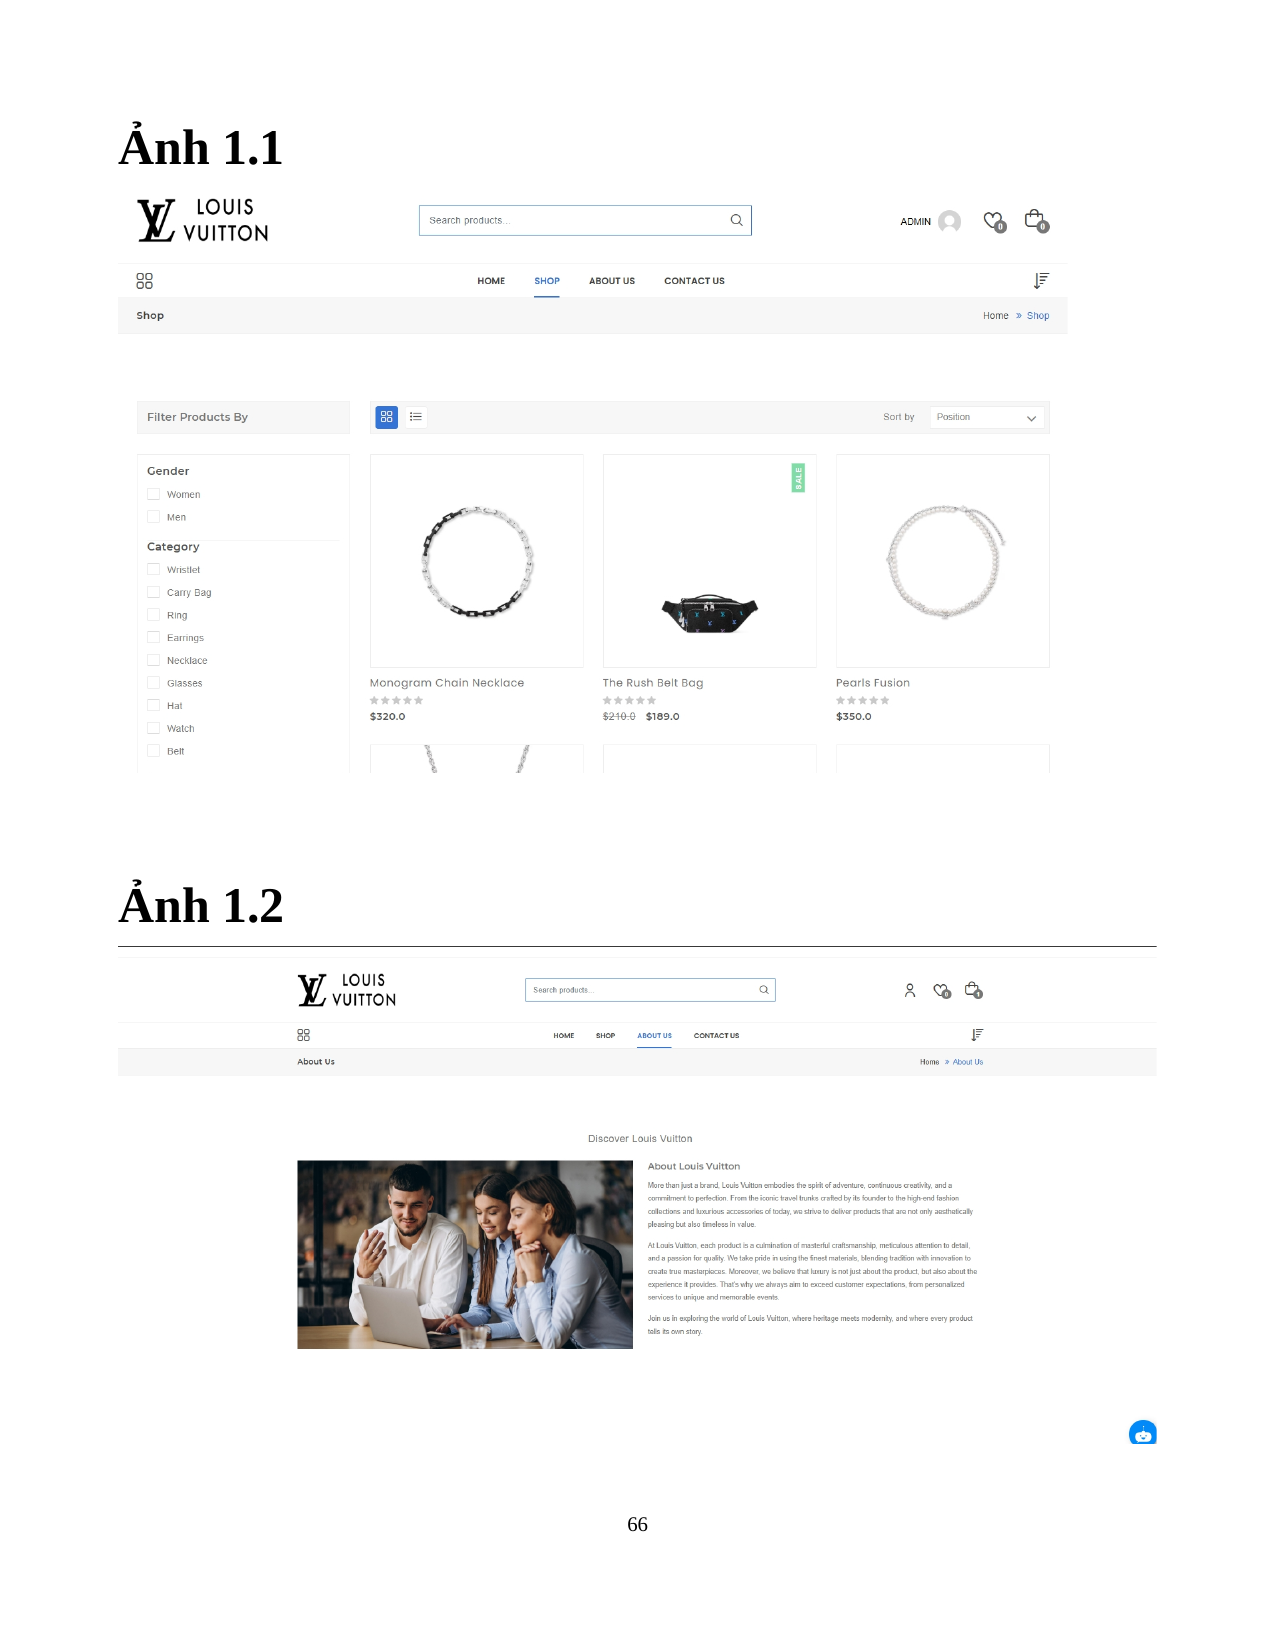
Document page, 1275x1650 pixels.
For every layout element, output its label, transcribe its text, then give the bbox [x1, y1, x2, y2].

subtitle Ảnh 1.1 [118, 118, 1157, 176]
picture [118, 188, 1068, 773]
picture [118, 946, 1157, 1444]
subtitle Ảnh 1.2 [118, 876, 1157, 933]
